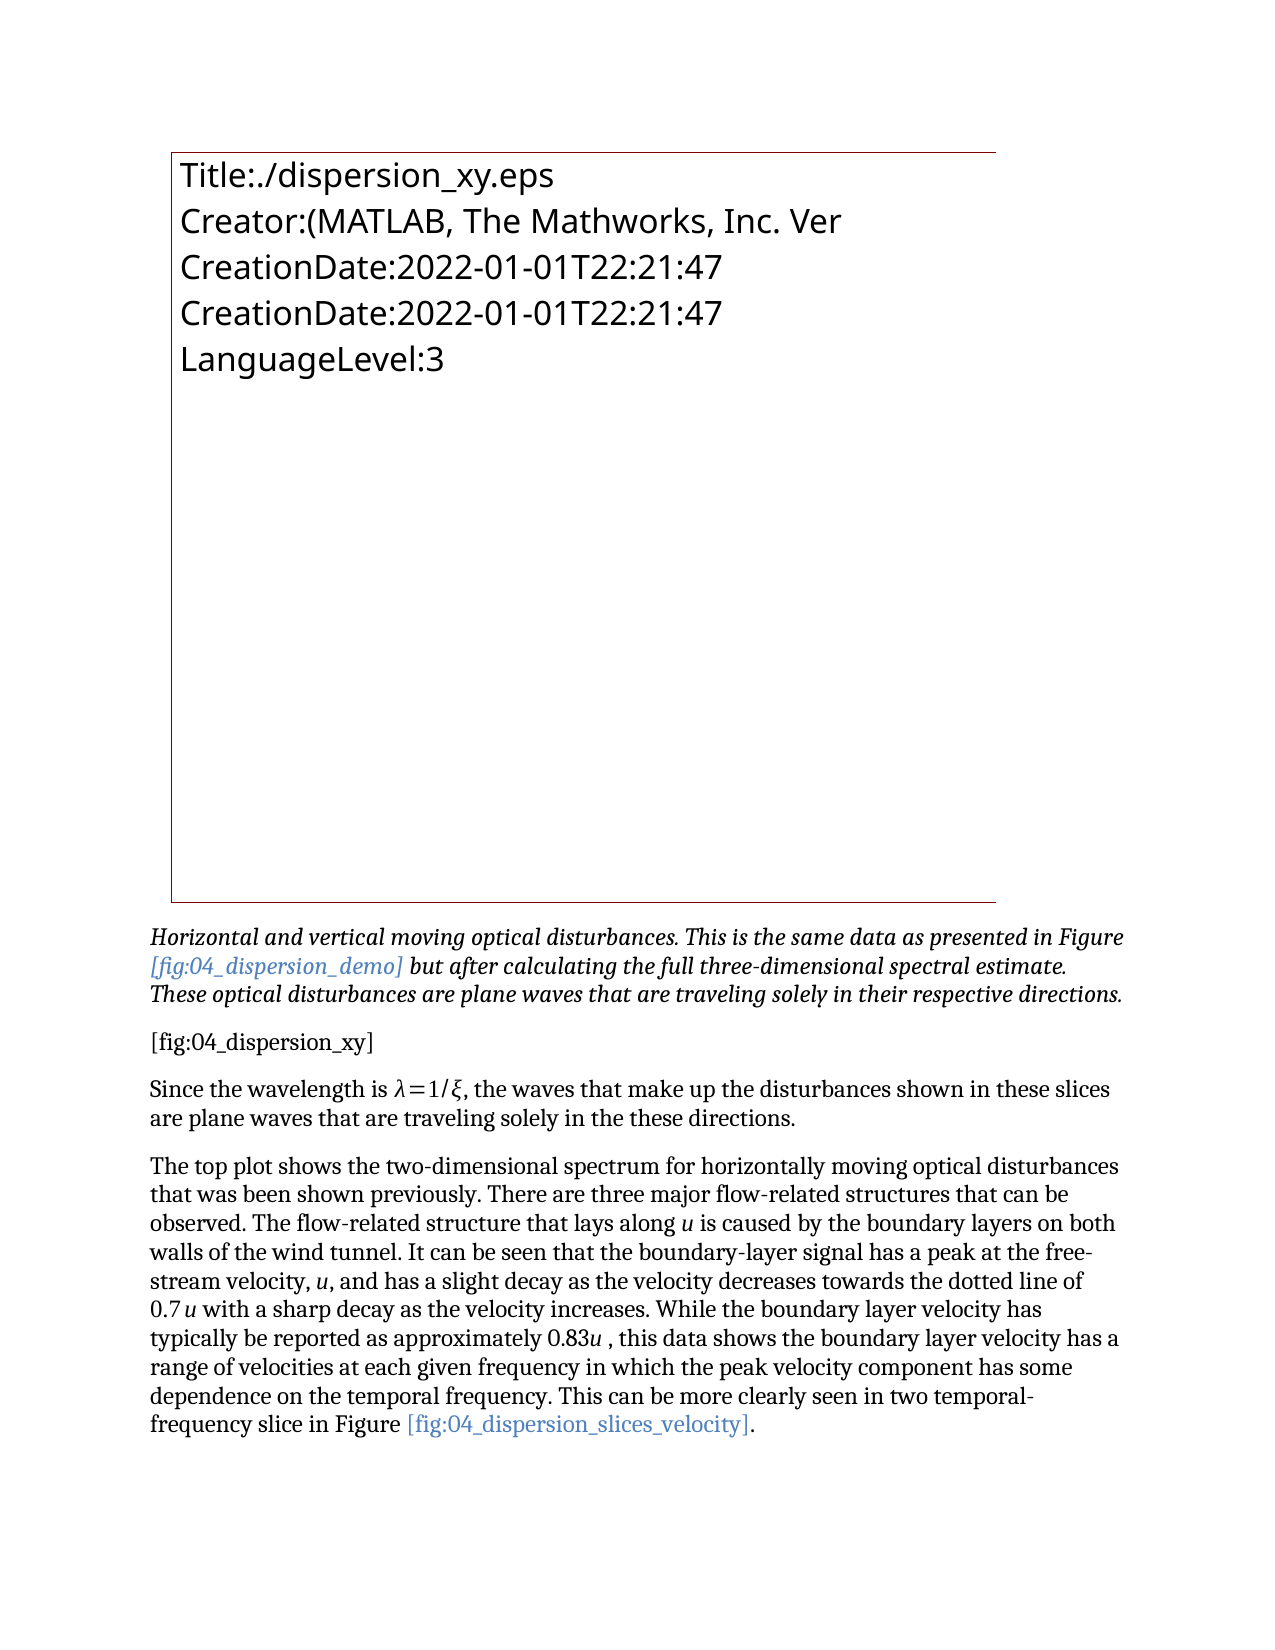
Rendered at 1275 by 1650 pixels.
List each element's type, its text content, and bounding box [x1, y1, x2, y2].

text [fig:04_dispersion_xy] [150, 1028, 1125, 1057]
text The top plot shows the two-dimensional spectrum for horizontally moving optical disturbances that was been shown previously. There are three major flow-related structures that can be observed. The flow-related structure that lays along is caused by the boundary layers on both walls of the wind tunnel. It can be seen that the boundary-layer signal has a peak at the free-stream velocity, , and has a slight decay as the velocity decreases towards the dotted line of with a sharp decay as the velocity increases. While the boundary layer velocity has typically be reported as approximately 0.83 , this data shows the boundary layer velocity has a range of velocities at each given frequency in which the peak velocity component has some dependence on the temporal frequency. This can be more clearly seen in two temporal-frequency slice in Figure [fig:04_dispersion_slices_velocity]. [150, 1152, 1125, 1439]
text Horizontal and vertical moving optical disturbances. This is the same data as presented in Figure [fig:04_dispersion_demo] but after calculating the full three-dimensional spectral estimate. These optical disturbances are plane waves that are traveling solely in their respective directions. [150, 923, 1125, 1009]
text Since the wavelength is , the waves that make up the disturbances shown in these slices are plane waves that are traveling solely in the these directions. [150, 1075, 1125, 1133]
